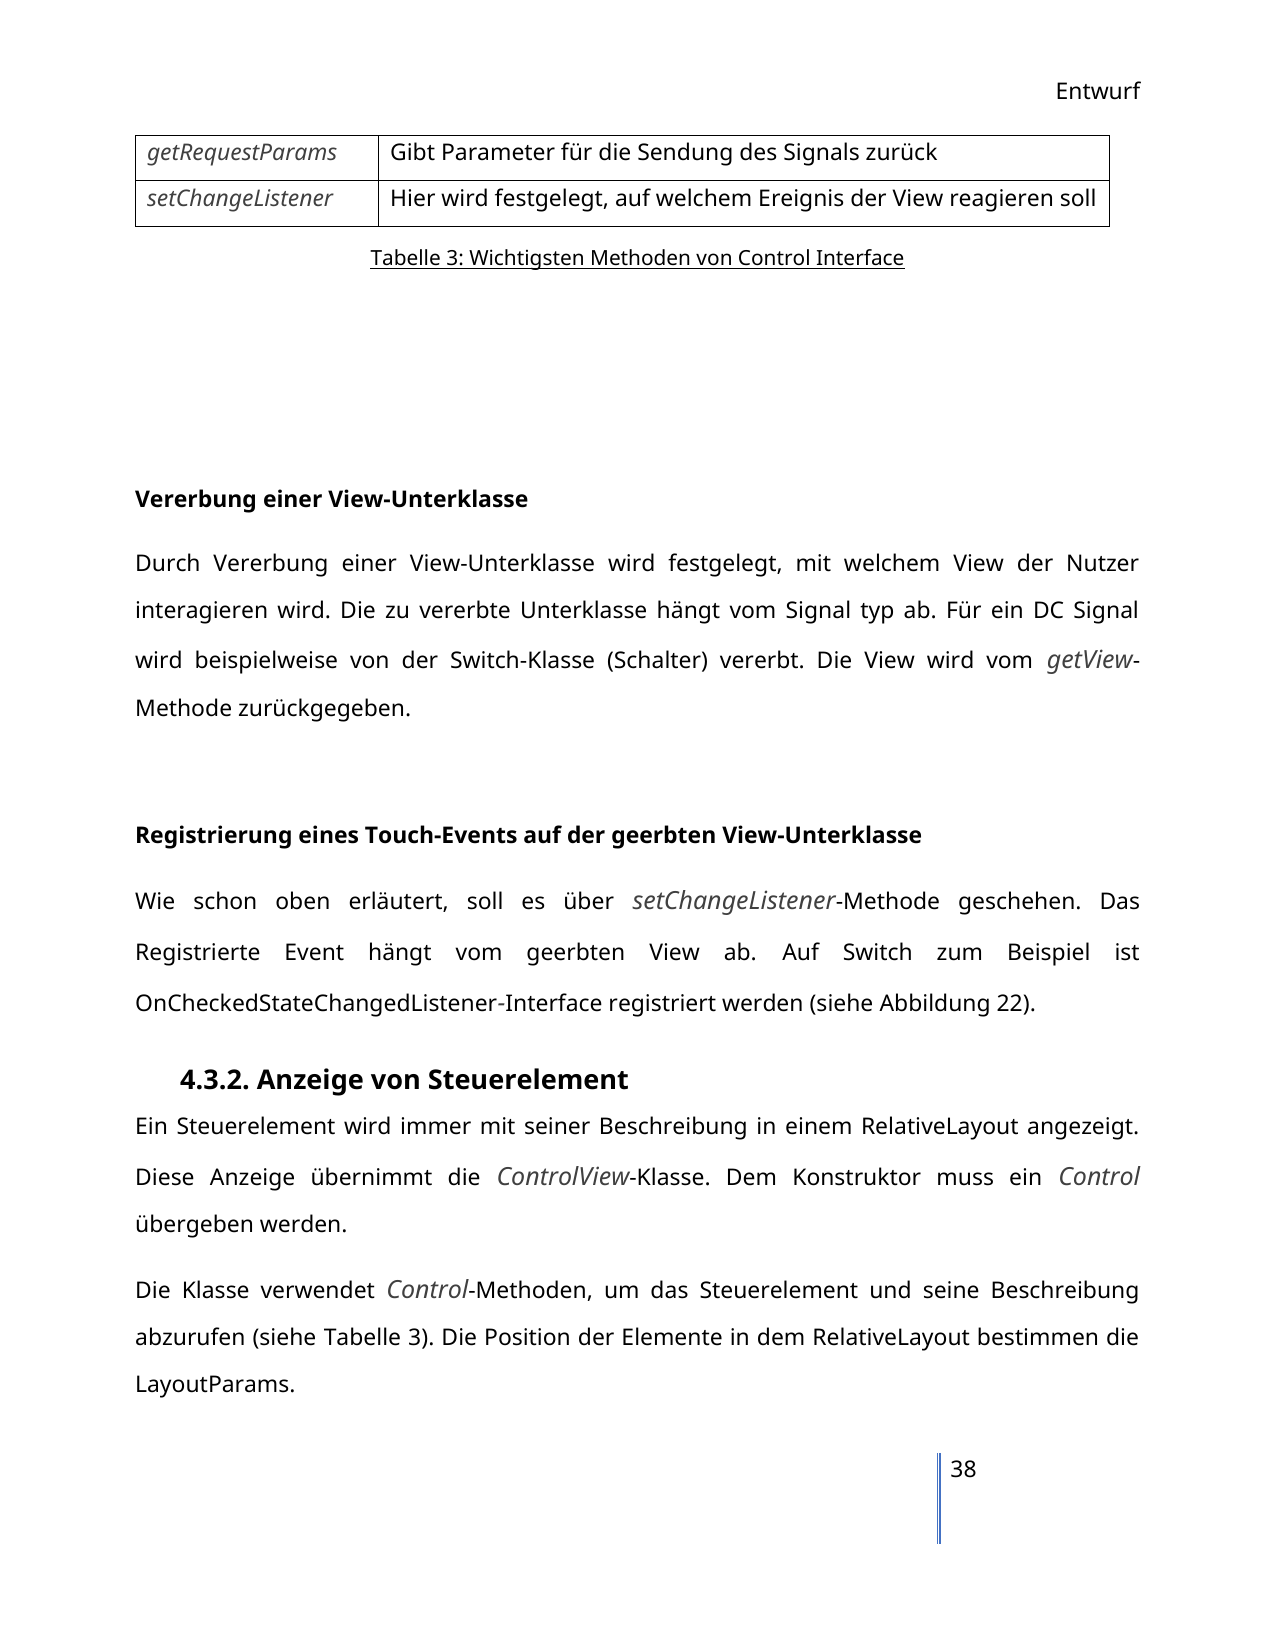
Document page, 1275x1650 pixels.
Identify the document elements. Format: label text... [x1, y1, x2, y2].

table_cell Gibt Parameter für die Sendung des Signals zurück [379, 136, 1109, 180]
table_cell getRequestParams [136, 136, 378, 180]
text Registrierung eines Touch-Events auf der geerbten View-Unterklasse [135, 819, 1140, 850]
table_cell setChangeListener [136, 181, 378, 226]
text Die Klasse verwendet Control-Methoden, um das Steuerelement und seine Beschreibung abzurufen (siehe Tabelle 3). Die Position der Elemente in dem RelativeLayout bestimmen die LayoutParams. [135, 1271, 1140, 1399]
subtitle Anzeige von Steuerelement [180, 1061, 1140, 1097]
text Durch Vererbung einer View-Unterklasse wird festgelegt, mit welchem View der Nutzer interagieren wird. Die zu vererbte Unterklasse hängt vom Signal typ ab. Für ein DC Signal wird beispielweise von der Switch-Klasse (Schalter) vererbt. Die View wird vom getView-Methode zurückgegeben. [135, 547, 1140, 723]
text Ein Steuerelement wird immer mit seiner Beschreibung in einem RelativeLayout angezeigt. Diese Anzeige übernimmt die ControlView-Klasse. Dem Konstruktor muss ein Control übergeben werden. [135, 1110, 1140, 1239]
text Vererbung einer View-Unterklasse [135, 483, 1140, 515]
text Wie schon oben erläutert, soll es über setChangeListener-Methode geschehen. Das Registrierte Event hängt vom geerbten View ab. Auf Switch zum Beispiel ist OnCheckedStateChangedListener-Interface registriert werden (siehe Abbildung 22). [135, 882, 1140, 1018]
table_cell Hier wird festgelegt, auf welchem Ereignis der View reagieren soll [379, 181, 1109, 226]
text Tabelle : Wichtigsten Methoden von Control Interface [135, 243, 1140, 272]
